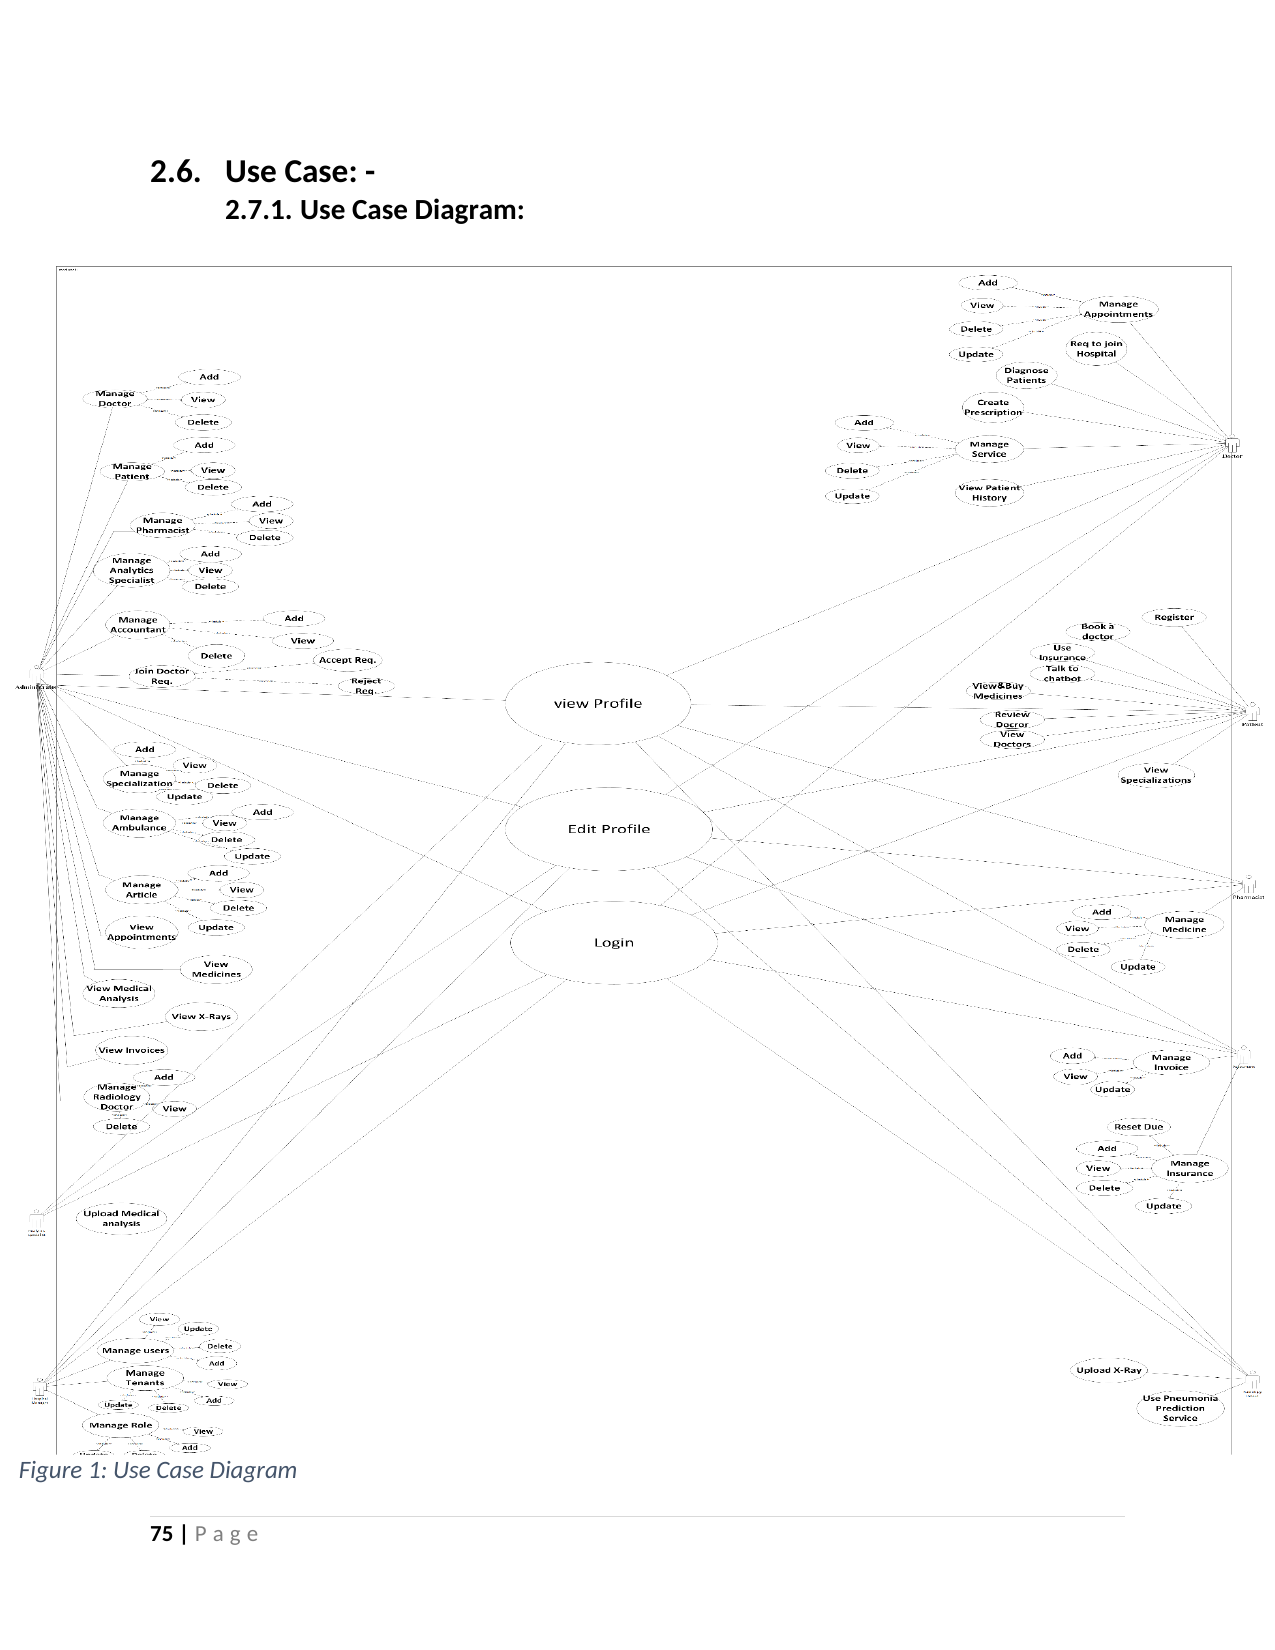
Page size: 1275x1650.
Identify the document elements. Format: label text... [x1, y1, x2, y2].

picture [11, 266, 1268, 1462]
list Use Case Diagram: [225, 191, 1125, 226]
list Use Case: - [150, 150, 1125, 191]
